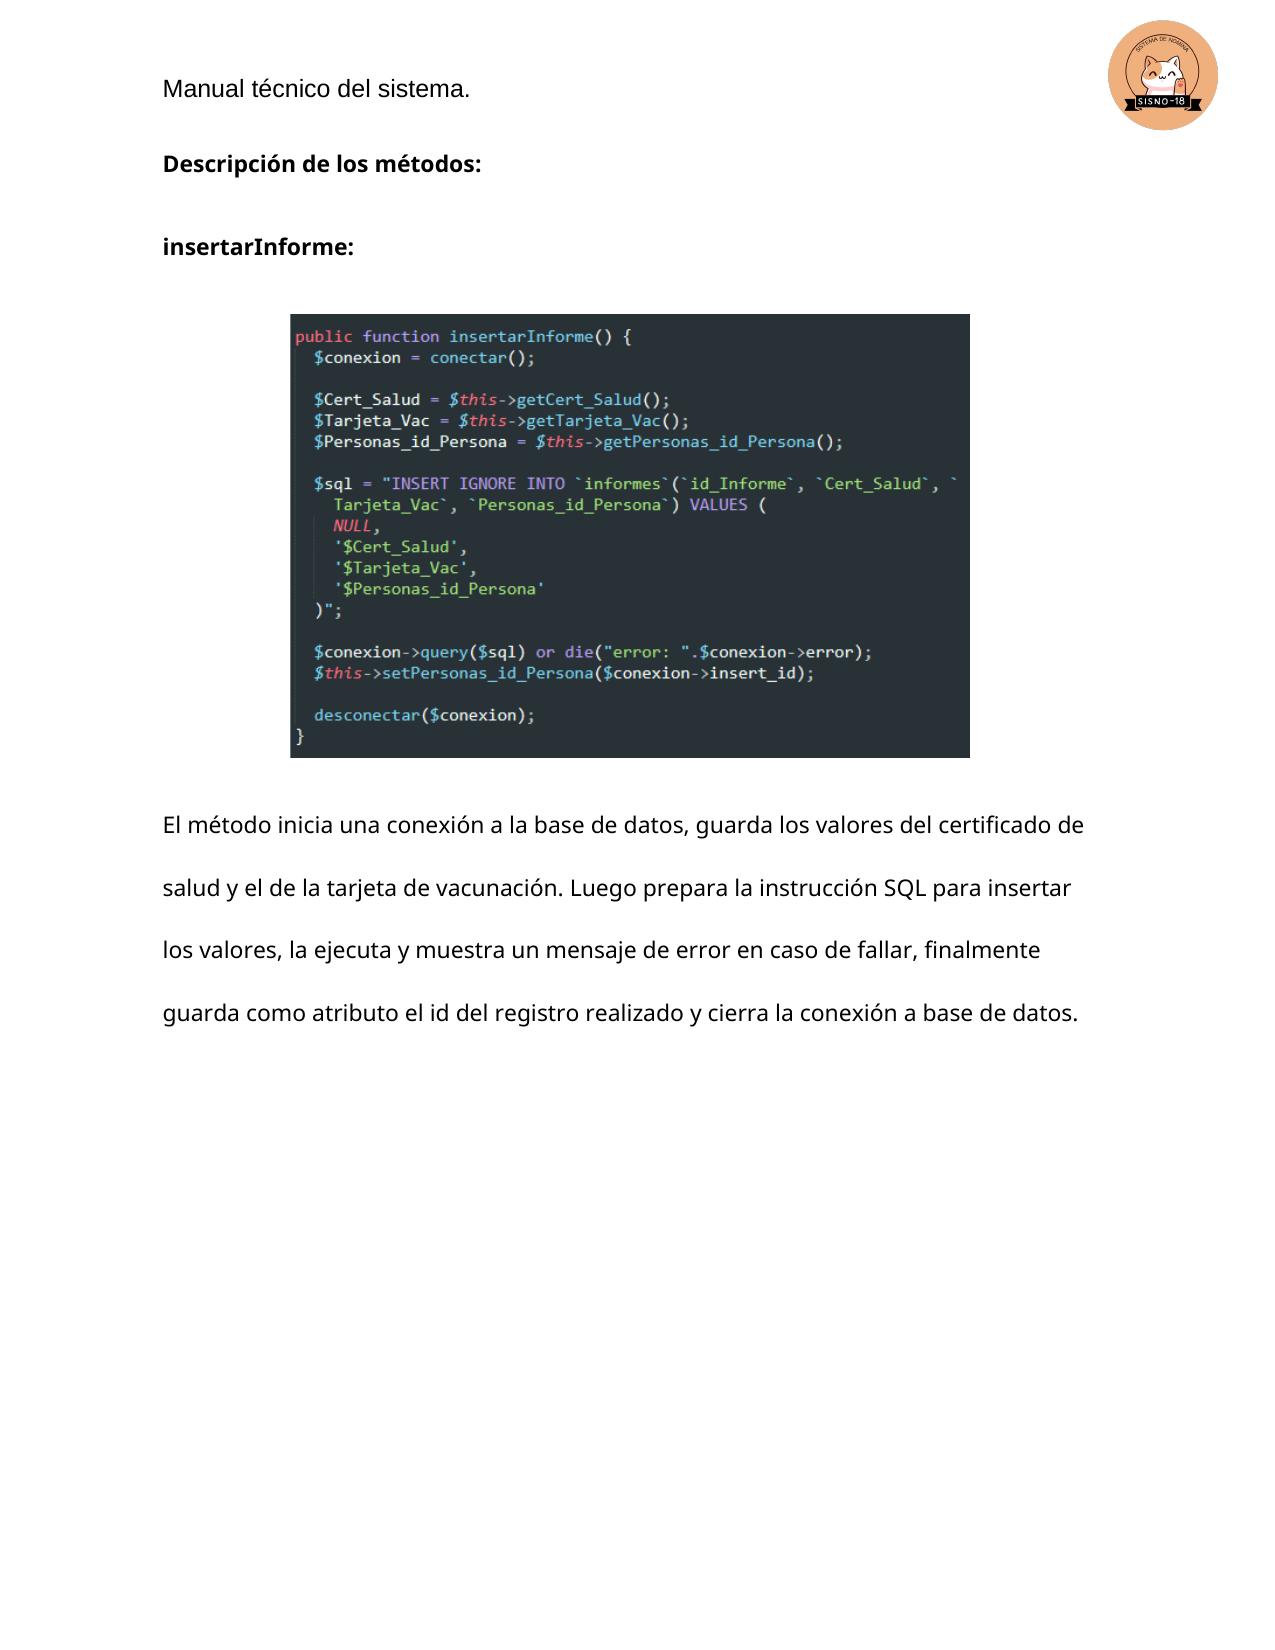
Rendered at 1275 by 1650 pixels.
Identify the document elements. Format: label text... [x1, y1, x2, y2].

picture [1101, 12, 1225, 136]
text Descripción de los métodos: [162, 148, 1098, 179]
text insertarInforme: [162, 231, 1098, 262]
picture [290, 314, 970, 758]
text El método inicia una conexión a la base de datos, guarda los valores del certificado de salud y el de la tarjeta de vacunación. Luego prepara la instrucción SQL para insertar los valores, la ejecuta y muestra un mensaje de error en caso de fallar, finalmente guarda como atributo el id del registro realizado y cierra la conexión a base de datos. [162, 809, 1098, 1028]
